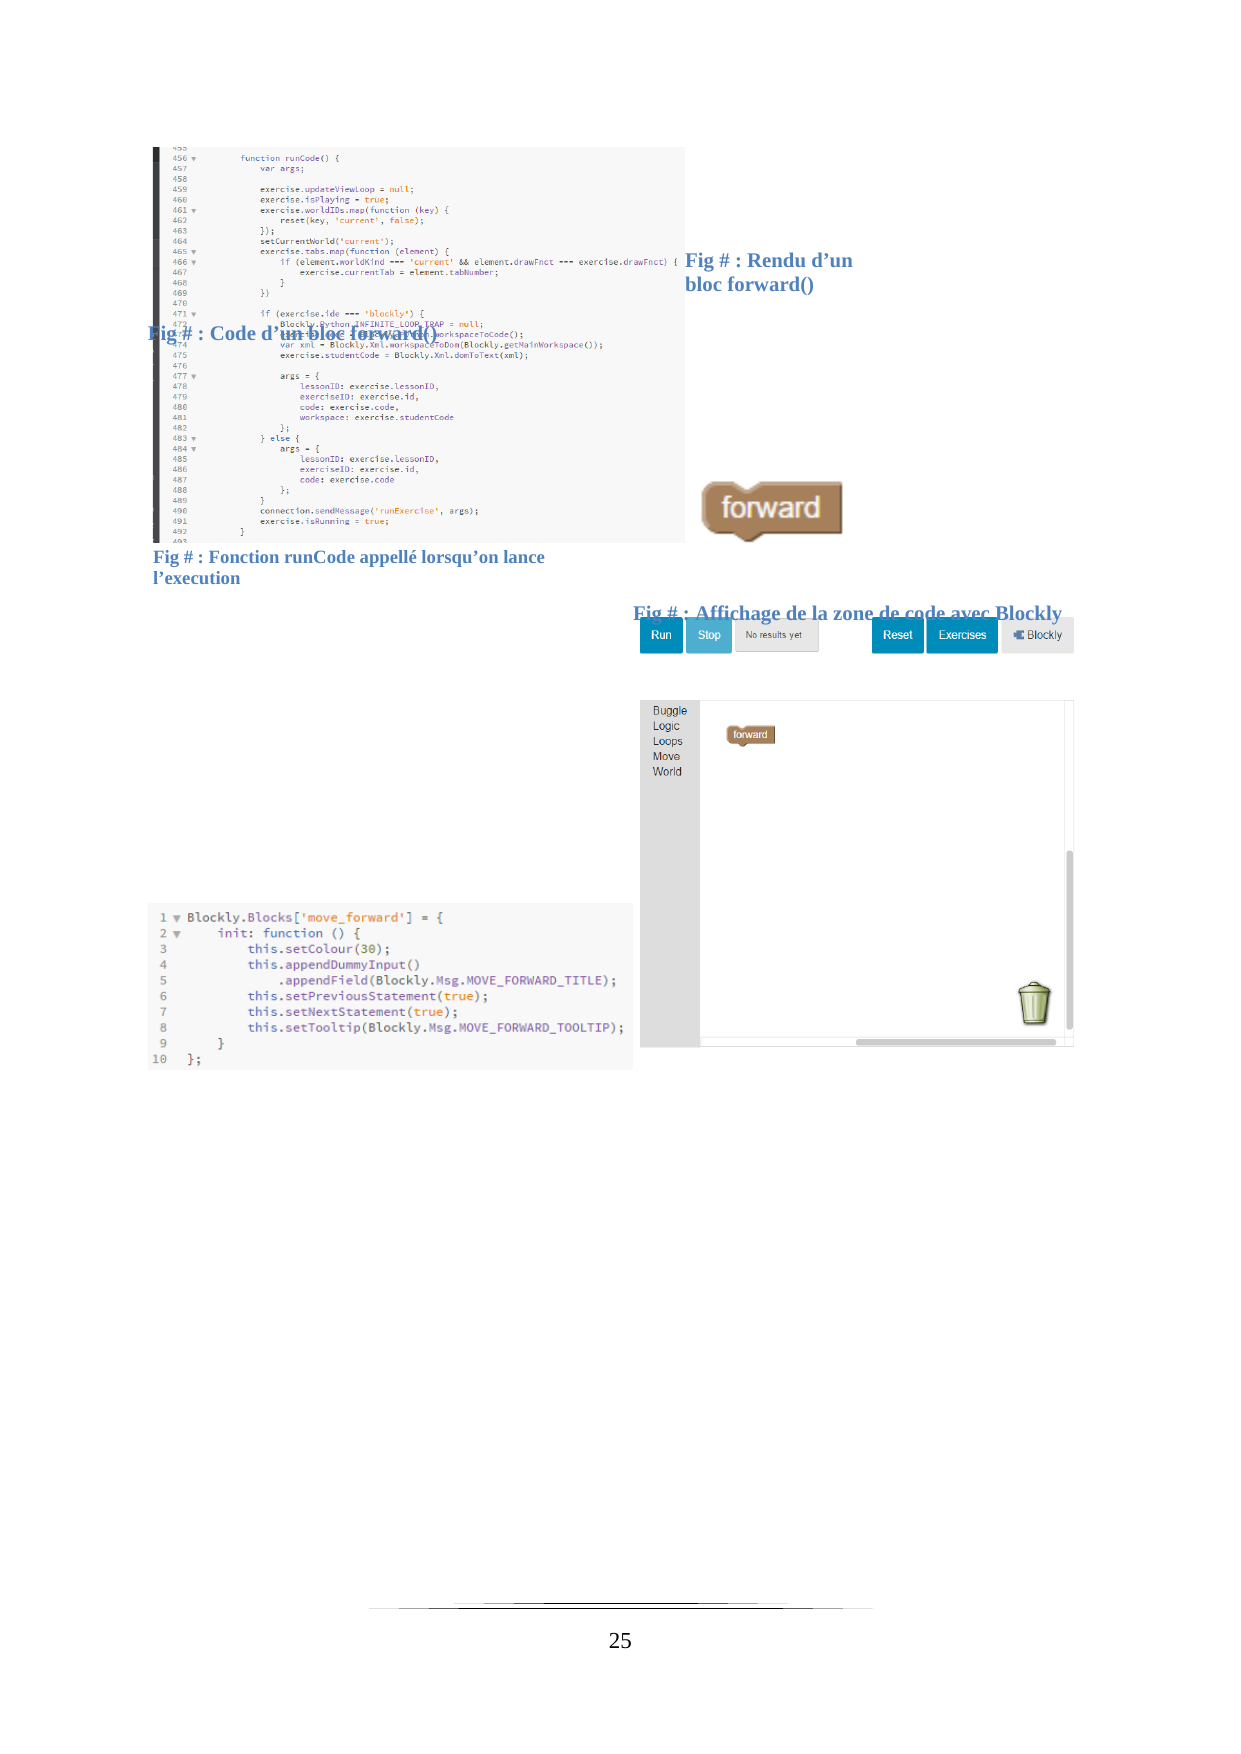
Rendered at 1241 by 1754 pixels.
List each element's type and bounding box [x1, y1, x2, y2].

picture [1042, 610, 1047, 619]
picture [894, 610, 908, 616]
picture [908, 610, 917, 616]
picture [965, 610, 974, 616]
picture [940, 610, 956, 616]
picture [984, 610, 997, 616]
picture [152, 147, 862, 560]
picture [147, 610, 1079, 1070]
picture [638, 610, 646, 616]
picture [660, 610, 670, 616]
picture [868, 610, 881, 619]
picture [975, 610, 984, 616]
